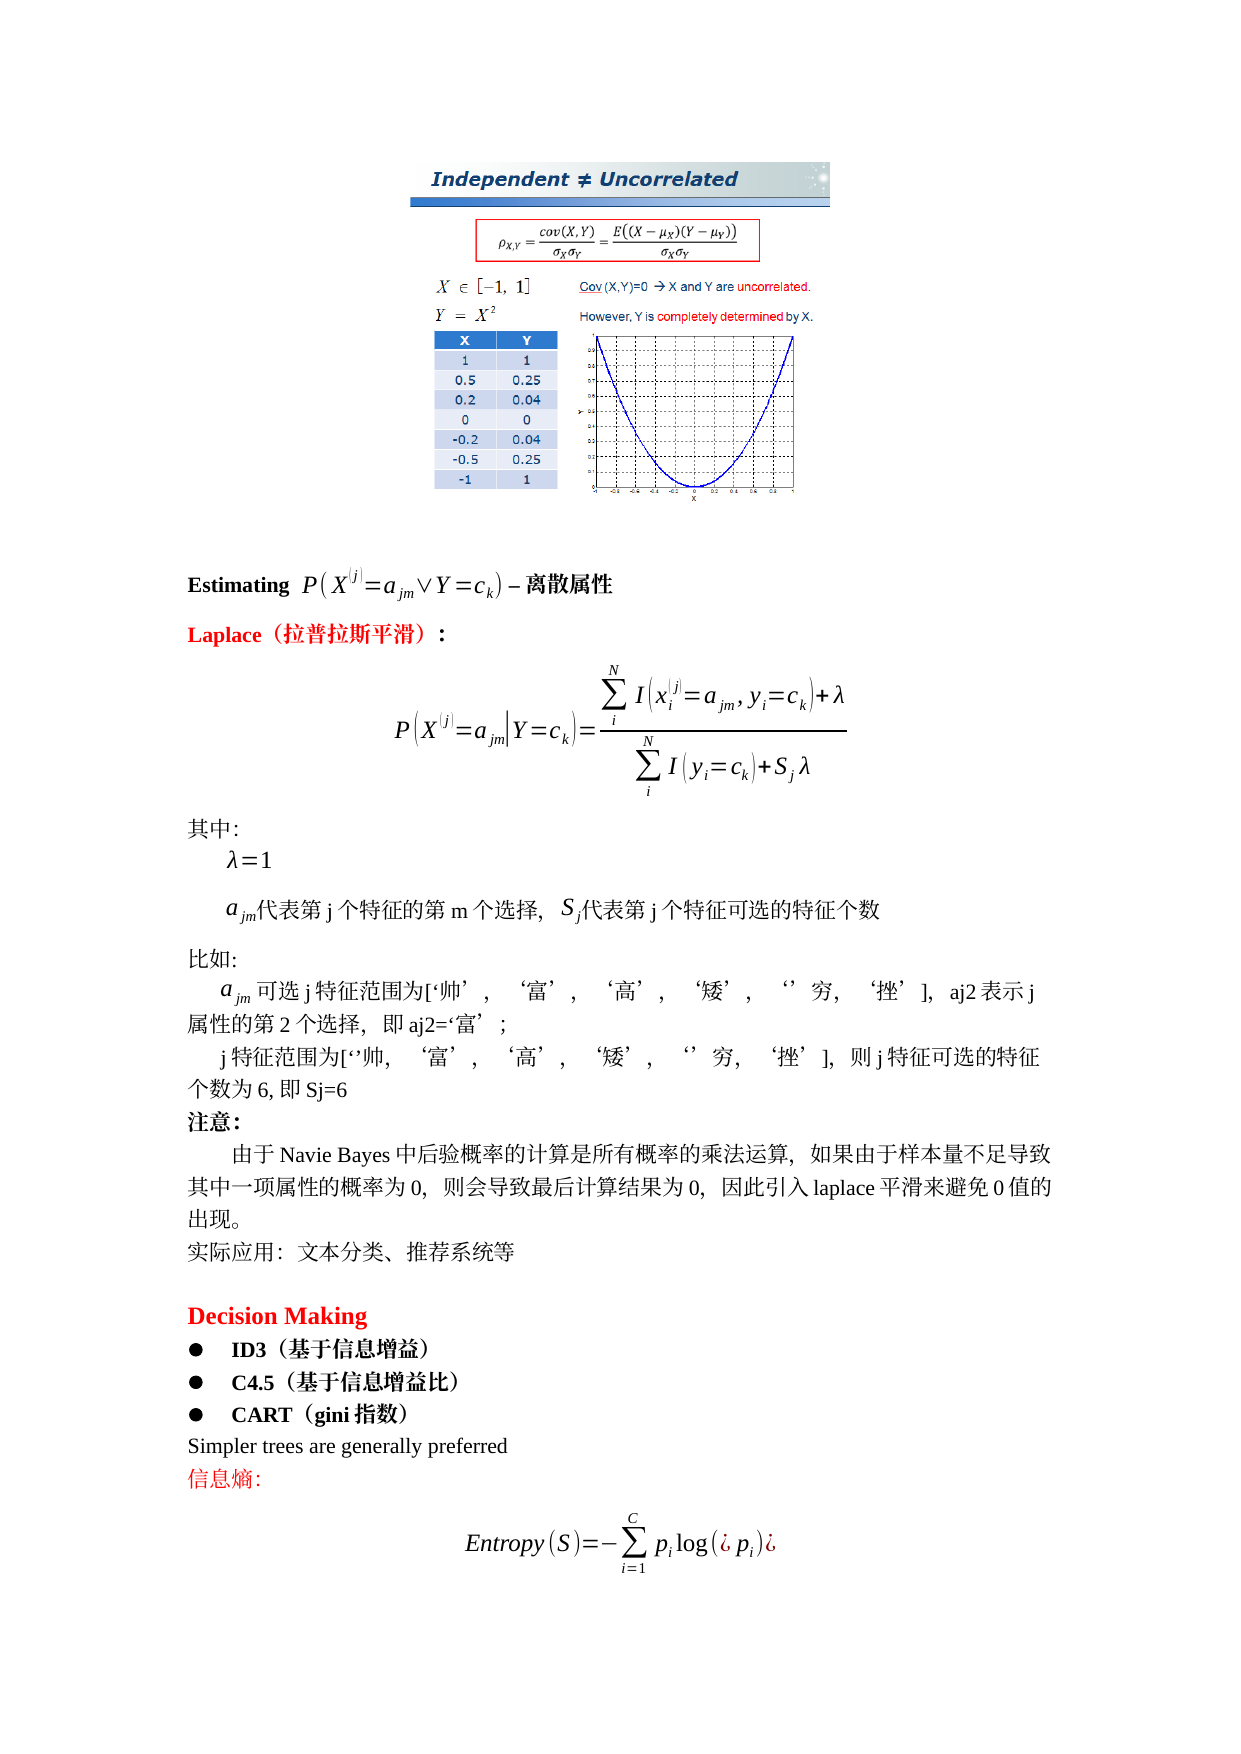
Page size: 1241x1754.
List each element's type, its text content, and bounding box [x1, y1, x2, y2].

text 注意： [187, 1104, 1053, 1137]
text Decision Making [187, 1299, 1053, 1332]
text Simpler trees are generally preferred [187, 1429, 1053, 1462]
text 比如: [187, 942, 1053, 974]
list ID3（基于信息增益） [187, 1332, 1053, 1364]
text 由于Navie Bayes中后验概率的计算是所有概率的乘法运算，如果由于样本量不足导致其中一项属性的概率为0，则会导致最后计算结果为0，因此引入laplace平滑来避免0值的出现。 [187, 1137, 1053, 1234]
text 其中： [187, 812, 1053, 844]
text Estimating – 离散属性 [187, 552, 1053, 617]
text Laplace（拉普拉斯平滑）： [187, 617, 1053, 649]
list C4.5（基于信息增益比） [187, 1364, 1053, 1397]
text 可选j特征范围为[‘帅’，‘富’，‘高’，‘矮’，‘’穷，‘挫’]，aj2表示j属性的第2个选择，即aj2=‘富’； [187, 974, 1053, 1039]
text j特征范围为[‘’帅，‘富’，‘高’，‘矮’，‘’穷，‘挫’]，则j特征可选的特征个数为6, 即Sj=6 [187, 1039, 1053, 1104]
text 信息熵： [187, 1462, 1053, 1494]
list CART（gini指数） [187, 1397, 1053, 1429]
text 代表第j个特征的第m个选择，代表第j个特征可选的特征个数 [187, 877, 1053, 942]
picture [410, 162, 830, 502]
text 实际应用：文本分类、推荐系统等 [187, 1234, 1053, 1267]
